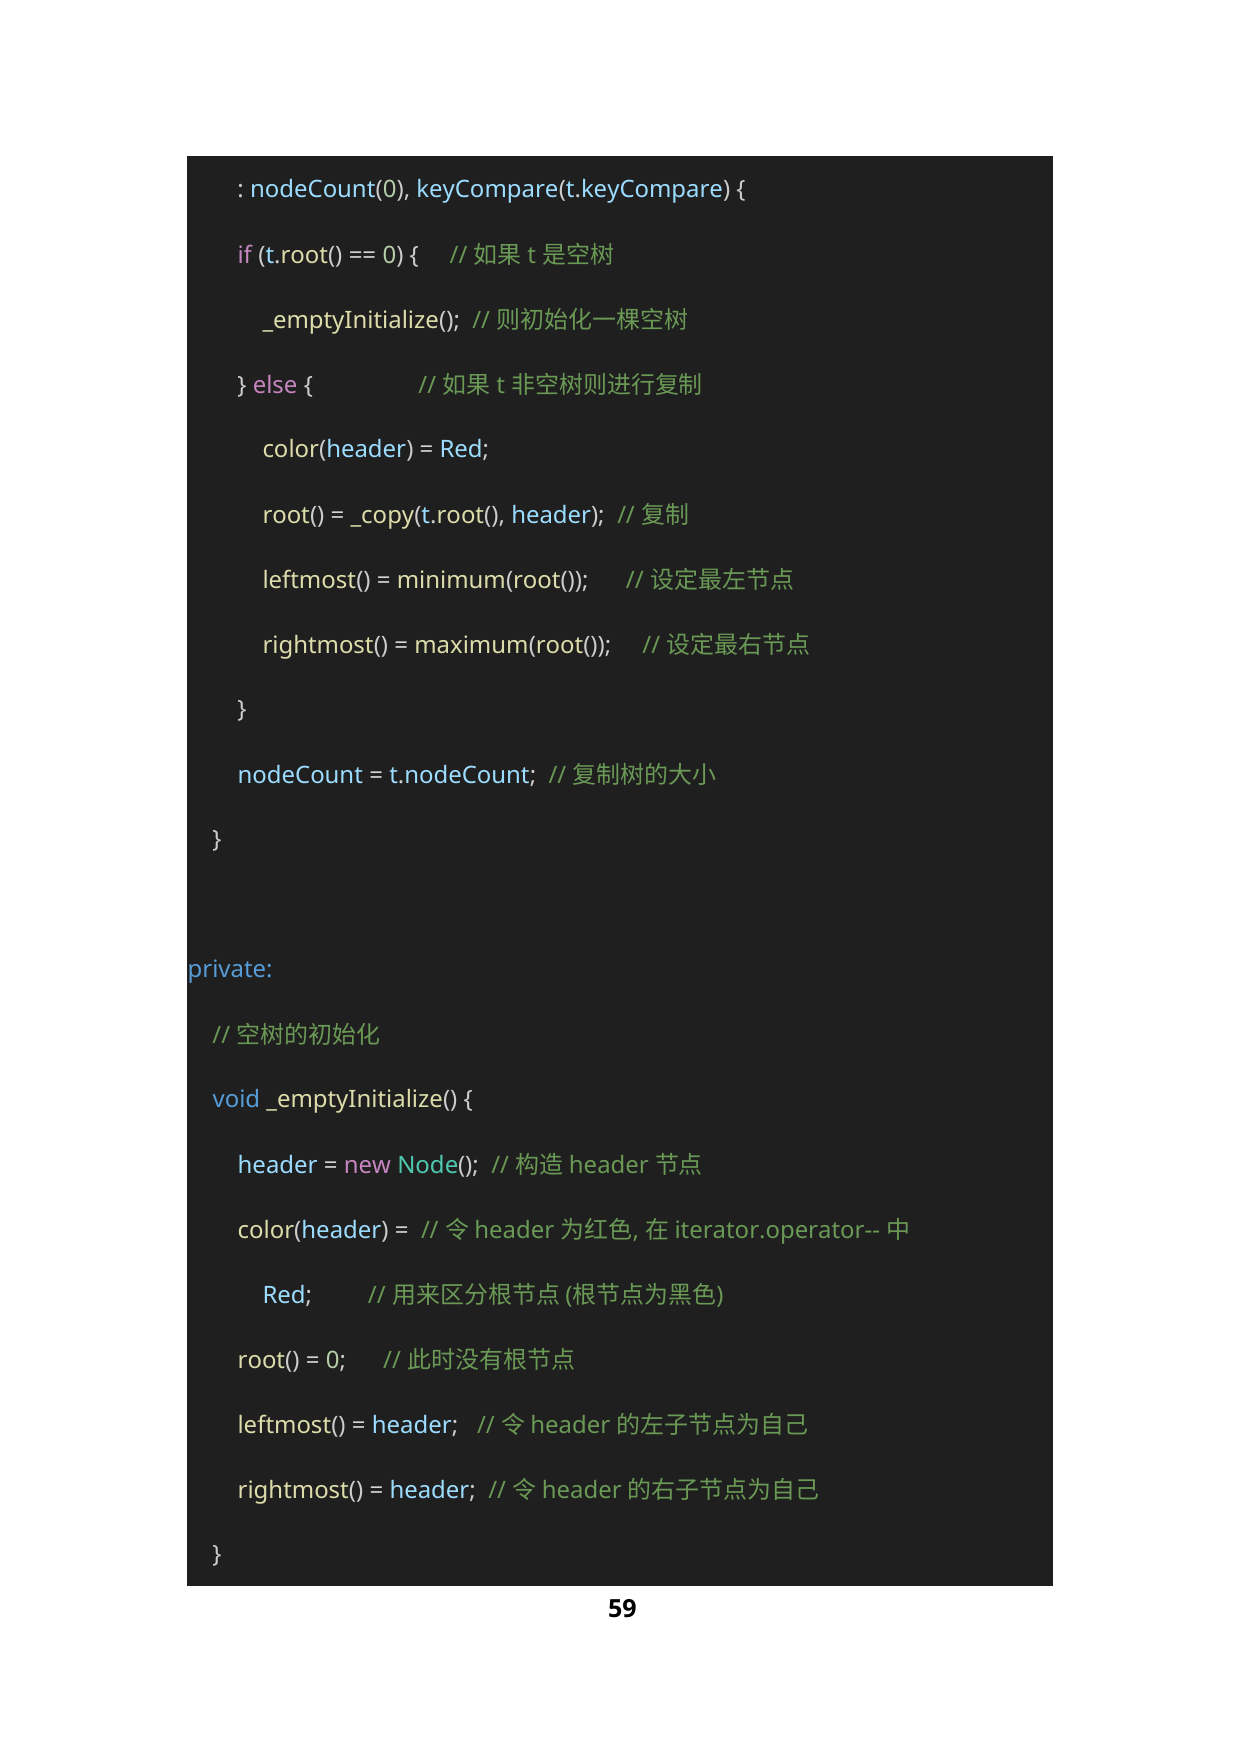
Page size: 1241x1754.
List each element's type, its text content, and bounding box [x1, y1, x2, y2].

text root() = 0; // 此时没有根节点 [187, 1326, 1053, 1391]
text void _emptyInitialize() { [187, 1066, 1053, 1131]
text } [187, 676, 1053, 741]
text root() = _copy(t.root(), header); // 复制 [187, 481, 1053, 546]
text } [187, 806, 1053, 871]
text private: [187, 936, 1053, 1001]
text nodeCount = t.nodeCount; // 复制树的大小 [187, 741, 1053, 806]
text if (t.root() == 0) { // 如果 t 是空树 [187, 221, 1053, 286]
text leftmost() = header; // 令 header 的左子节点为自己 [187, 1391, 1053, 1456]
text leftmost() = minimum(root()); // 设定最左节点 [187, 546, 1053, 611]
text // 空树的初始化 [187, 1001, 1053, 1066]
text _emptyInitialize(); // 则初始化一棵空树 [187, 286, 1053, 351]
text color(header) = Red; [187, 416, 1053, 481]
text rightmost() = maximum(root()); // 设定最右节点 [187, 611, 1053, 676]
text : nodeCount(0), keyCompare(t.keyCompare) { [187, 156, 1053, 221]
text } [187, 1521, 1053, 1586]
text } else { // 如果 t 非空树则进行复制 [187, 351, 1053, 416]
text Red; // 用来区分根节点 (根节点为黑色) [187, 1261, 1053, 1326]
text color(header) = // 令 header 为红色, 在 iterator.operator-- 中 [187, 1196, 1053, 1261]
text rightmost() = header; // 令 header 的右子节点为自己 [187, 1456, 1053, 1521]
text header = new Node(); // 构造 header 节点 [187, 1131, 1053, 1196]
